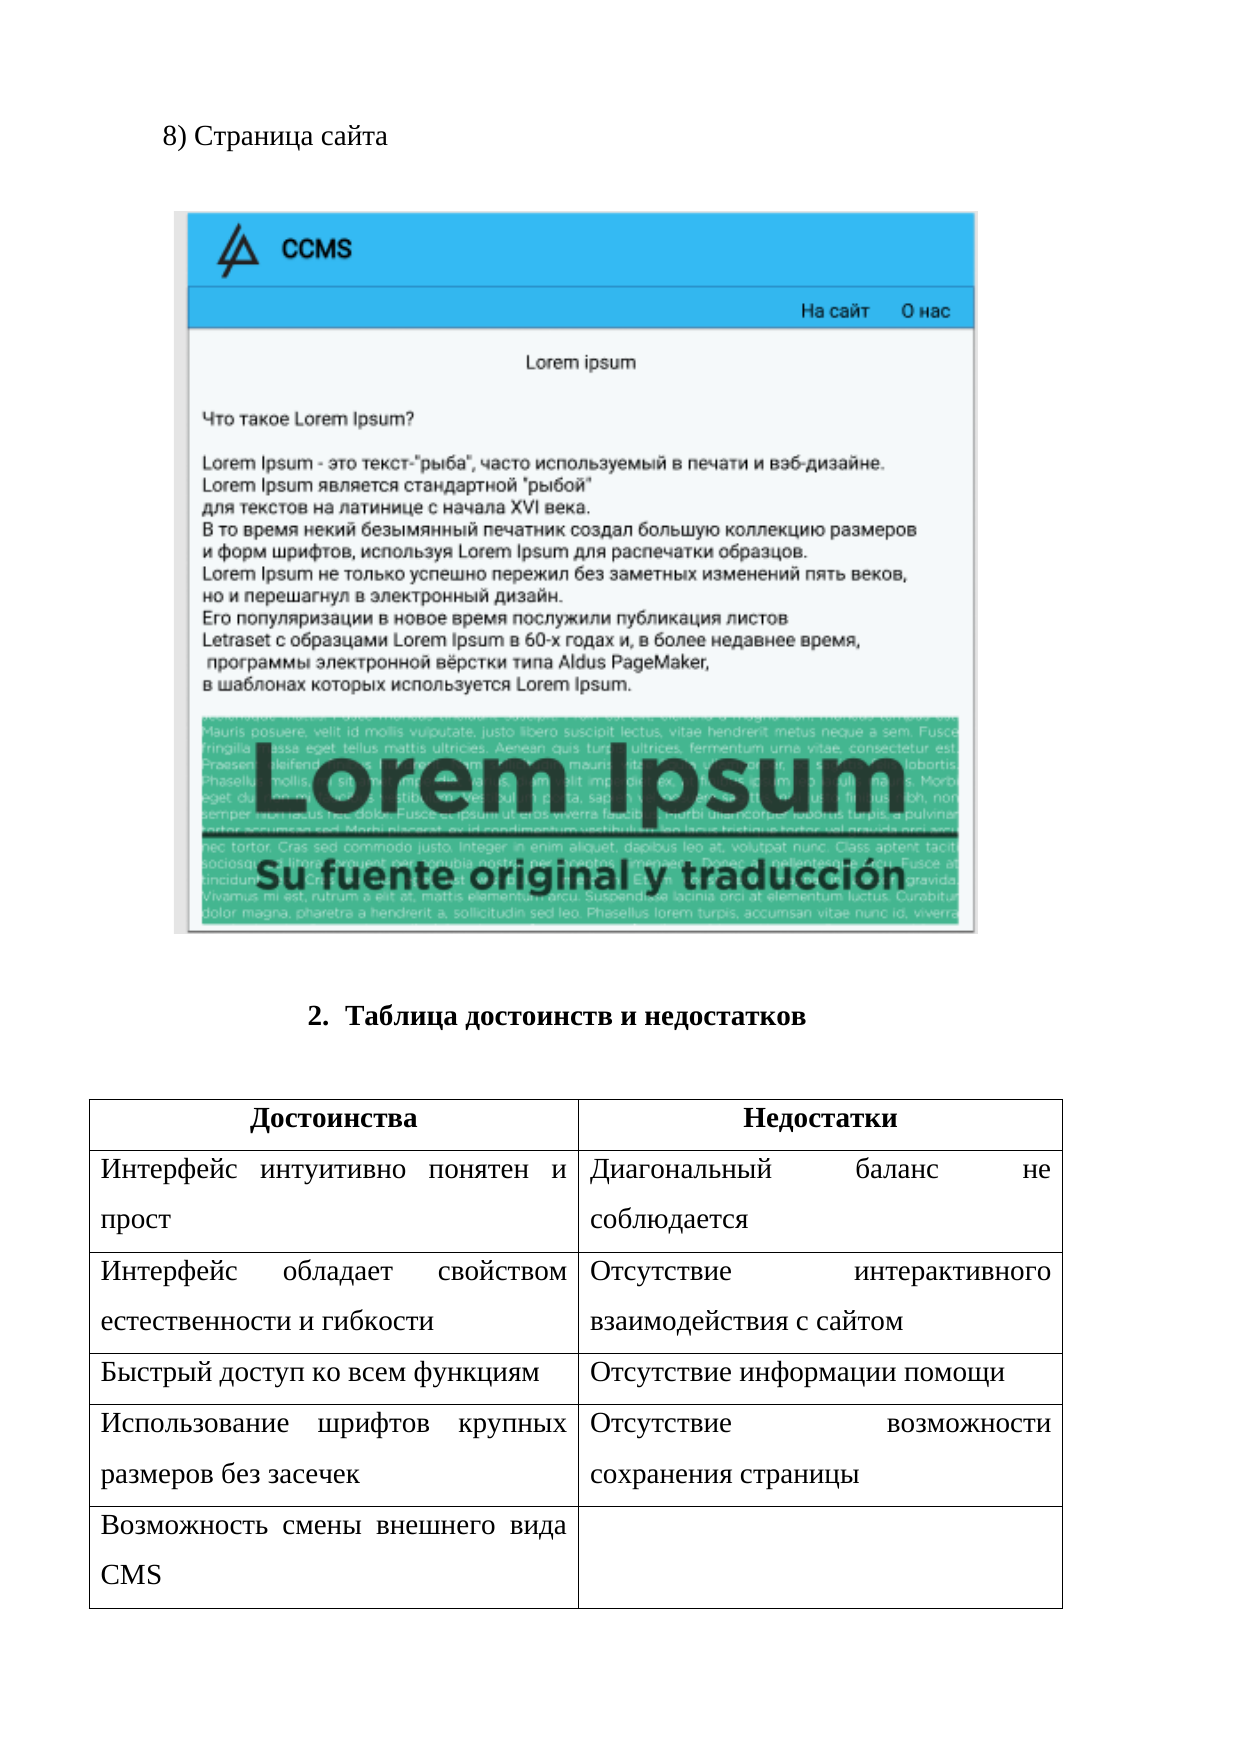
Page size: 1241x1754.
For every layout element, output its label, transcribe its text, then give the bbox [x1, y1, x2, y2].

table_cell Интерфейс обладает свойством естественности и гибкости [90, 1253, 578, 1353]
picture [173, 211, 978, 934]
table_cell Отсутствие возможности сохранения страницы [579, 1405, 1062, 1506]
table_cell Отсутствие информации помощи [579, 1354, 1062, 1404]
table_cell [579, 1507, 1062, 1607]
table_cell Возможность смены внешнего вида CMS [90, 1507, 578, 1607]
table_cell Диагональный баланс не соблюдается [579, 1151, 1062, 1252]
table_cell Быстрый доступ ко всем функциям [90, 1354, 578, 1404]
list Таблица достоинств и недостатков [51, 998, 1063, 1032]
list Страница сайта [88, 118, 1063, 152]
table_cell Интерфейс интуитивно понятен и прост [90, 1151, 578, 1252]
table_header Достоинства [90, 1100, 578, 1150]
table_header Недостатки [579, 1100, 1062, 1150]
table_cell Отсутствие интерактивного взаимодействия с сайтом [579, 1253, 1062, 1353]
table_cell Использование шрифтов крупных размеров без засечек [90, 1405, 578, 1506]
